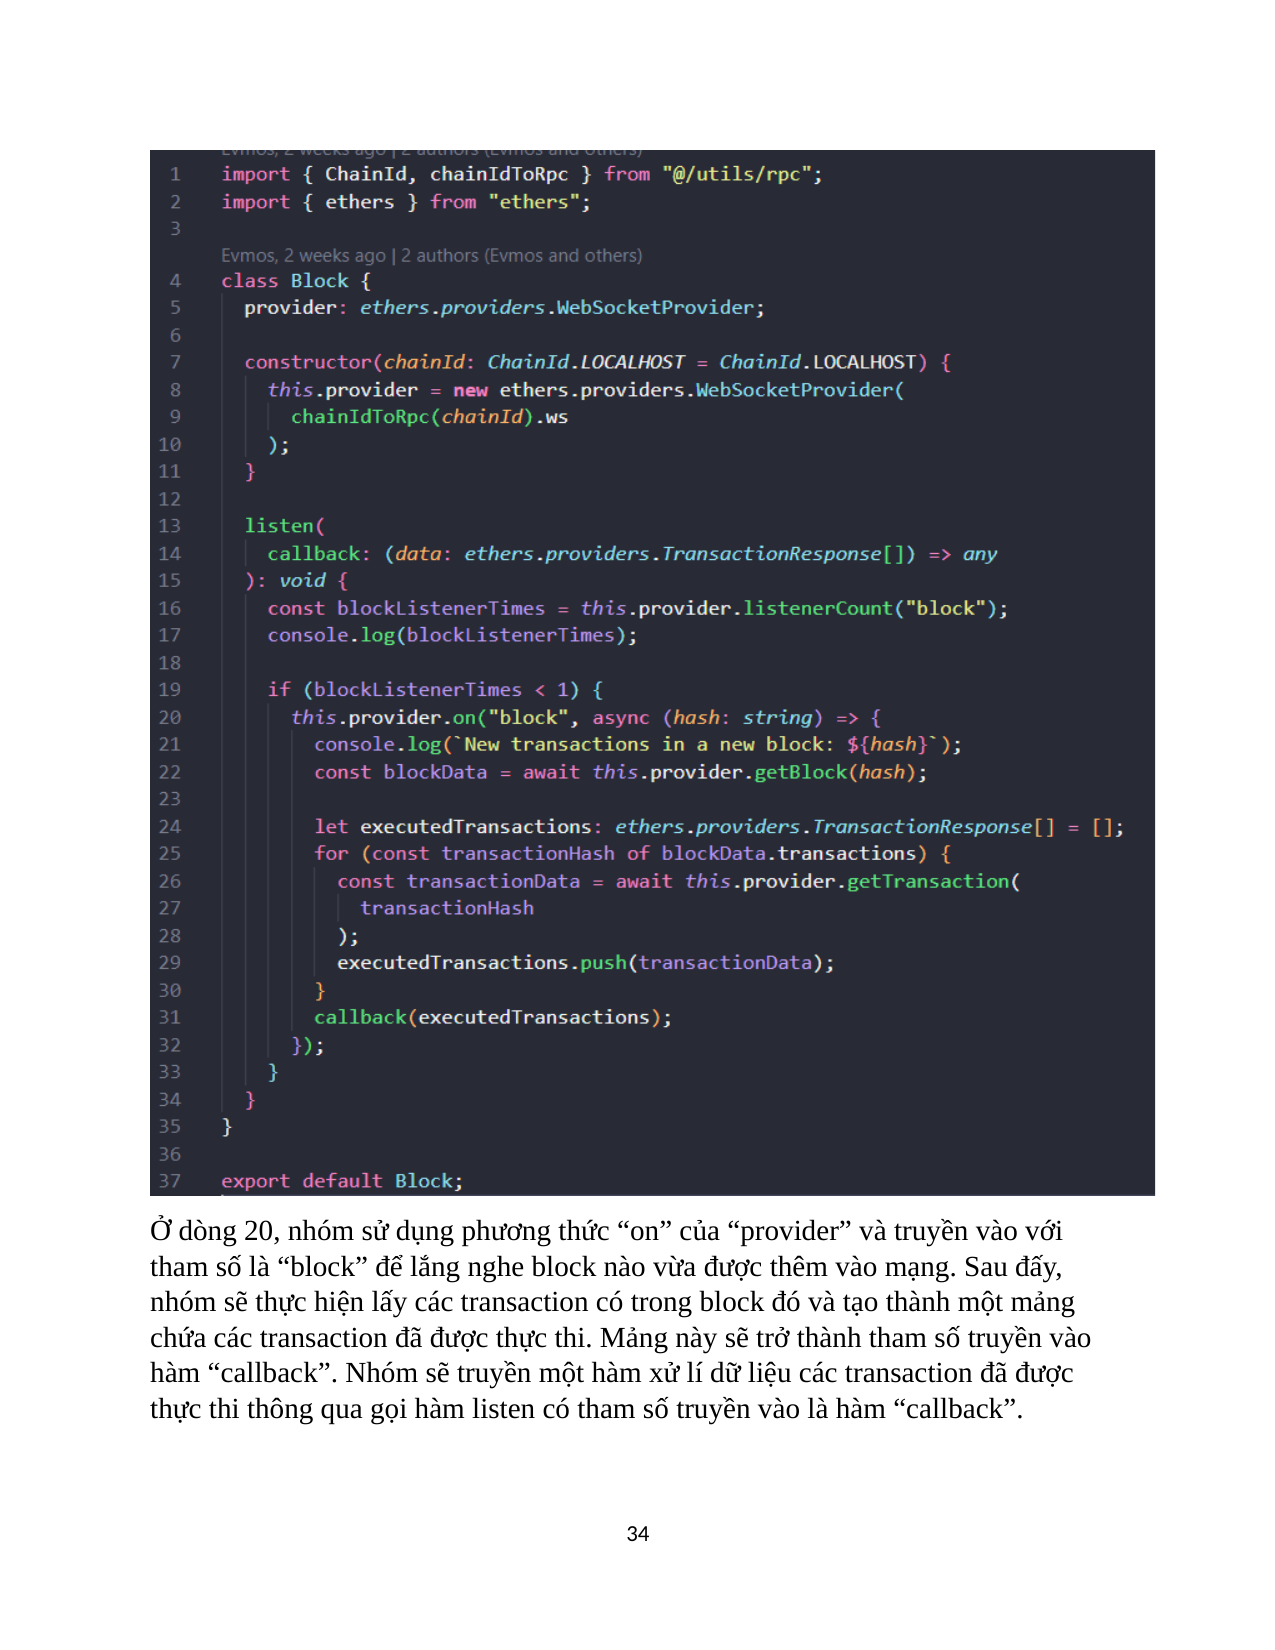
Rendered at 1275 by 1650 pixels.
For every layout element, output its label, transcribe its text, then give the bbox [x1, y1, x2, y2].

text Ở dòng 20, nhóm sử dụng phương thức “on” của “provider” và truyền vào với tham số là “block” để lắng nghe block nào vừa được thêm vào mạng. Sau đấy, nhóm sẽ thực hiện lấy các transaction có trong block đó và tạo thành một mảng chứa các transaction đã được thực thi. Mảng này sẽ trở thành tham số truyền vào hàm “callback”. Nhóm sẽ truyền một hàm xử lí dữ liệu các transaction đã được thực thi thông qua gọi hàm listen có tham số truyền vào là hàm “callback”. [150, 1213, 1125, 1425]
picture [150, 150, 1155, 1196]
